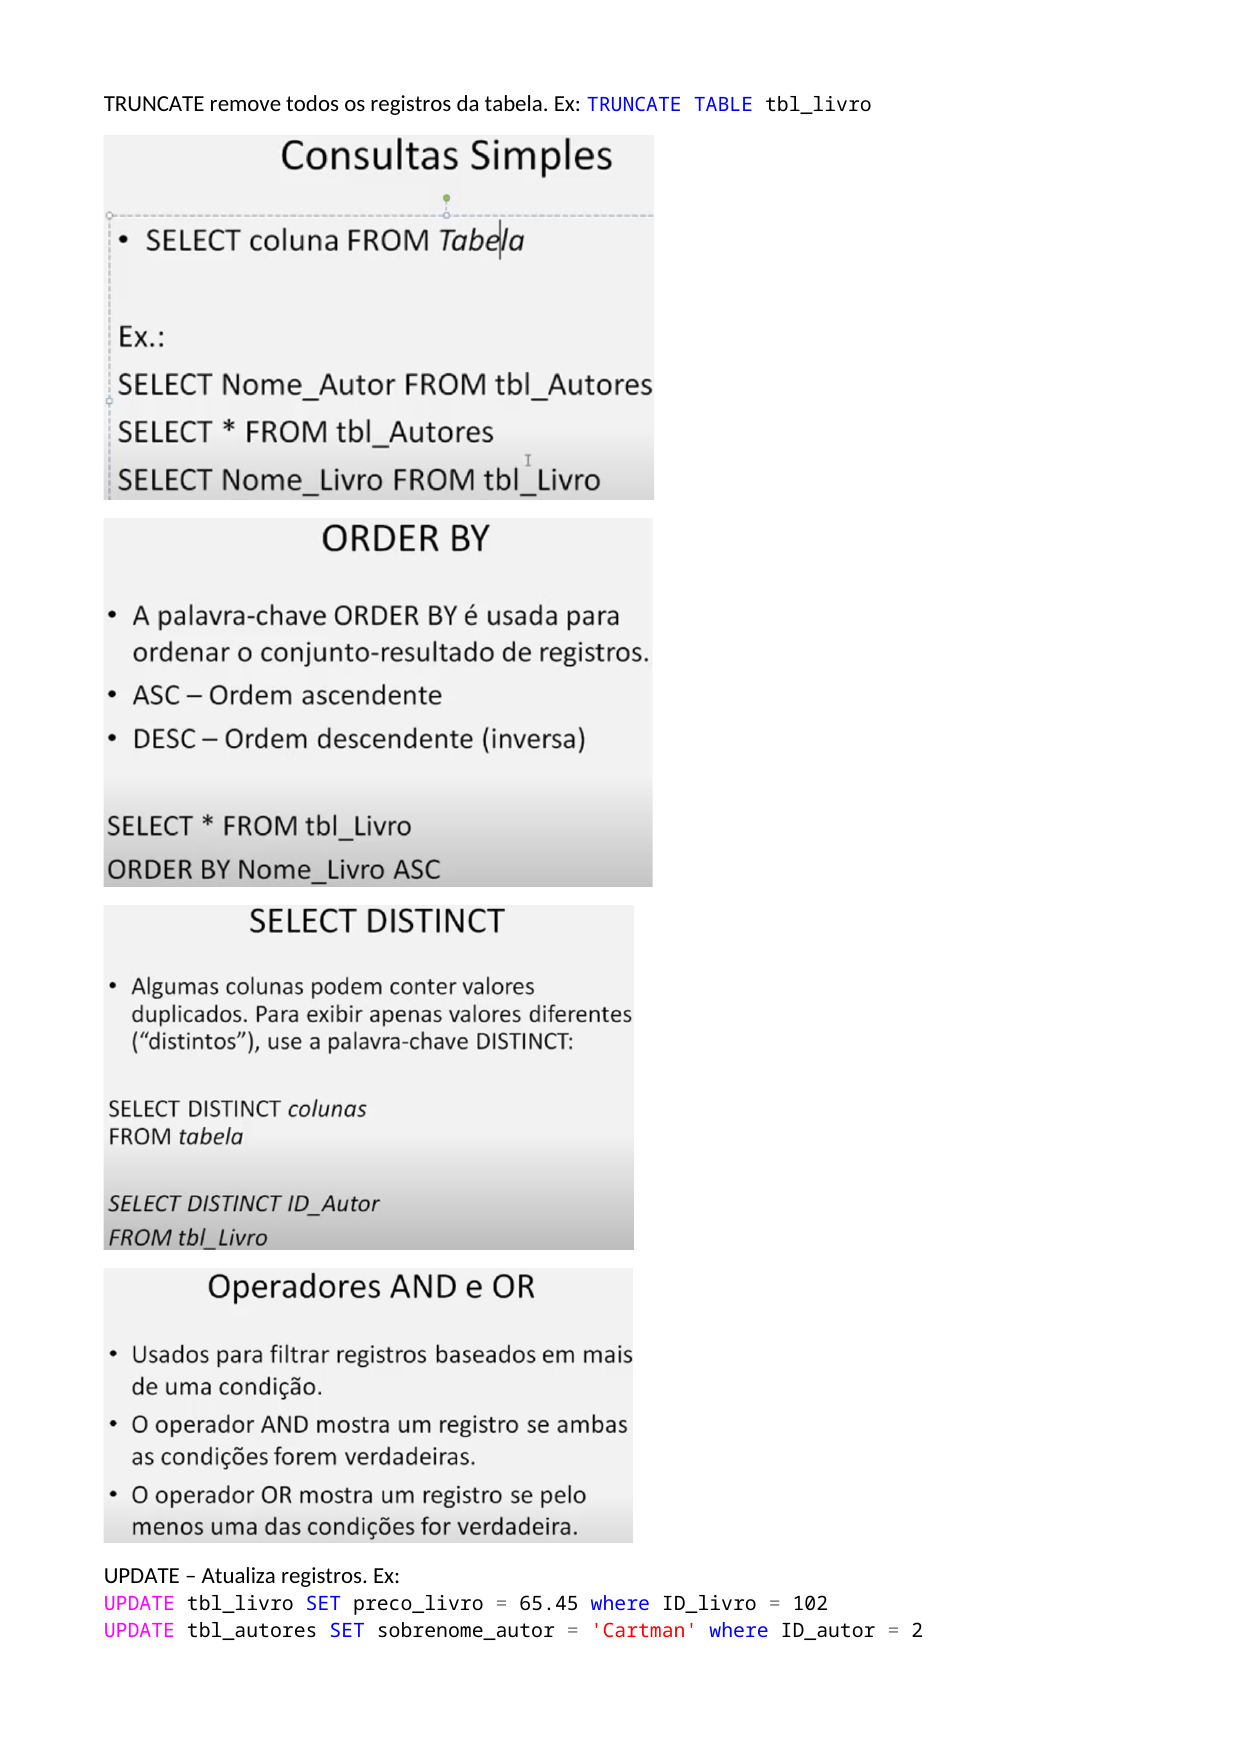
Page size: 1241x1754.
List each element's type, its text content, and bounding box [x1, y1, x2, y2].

text UPDATE tbl_autores SET sobrenome_autor = 'Cartman' where ID_autor = 2 [103, 1616, 1122, 1643]
text TRUNCATE remove todos os registros da tabela. Ex: TRUNCATE TABLE tbl_livro [103, 89, 1122, 117]
picture [103, 1268, 633, 1543]
text UPDATE tbl_livro SET preco_livro = 65.45 where ID_livro = 102 [103, 1589, 1122, 1616]
picture [103, 135, 655, 500]
picture [103, 518, 653, 887]
text UPDATE – Atualiza registros. Ex: [103, 1561, 1122, 1589]
picture [103, 905, 634, 1250]
